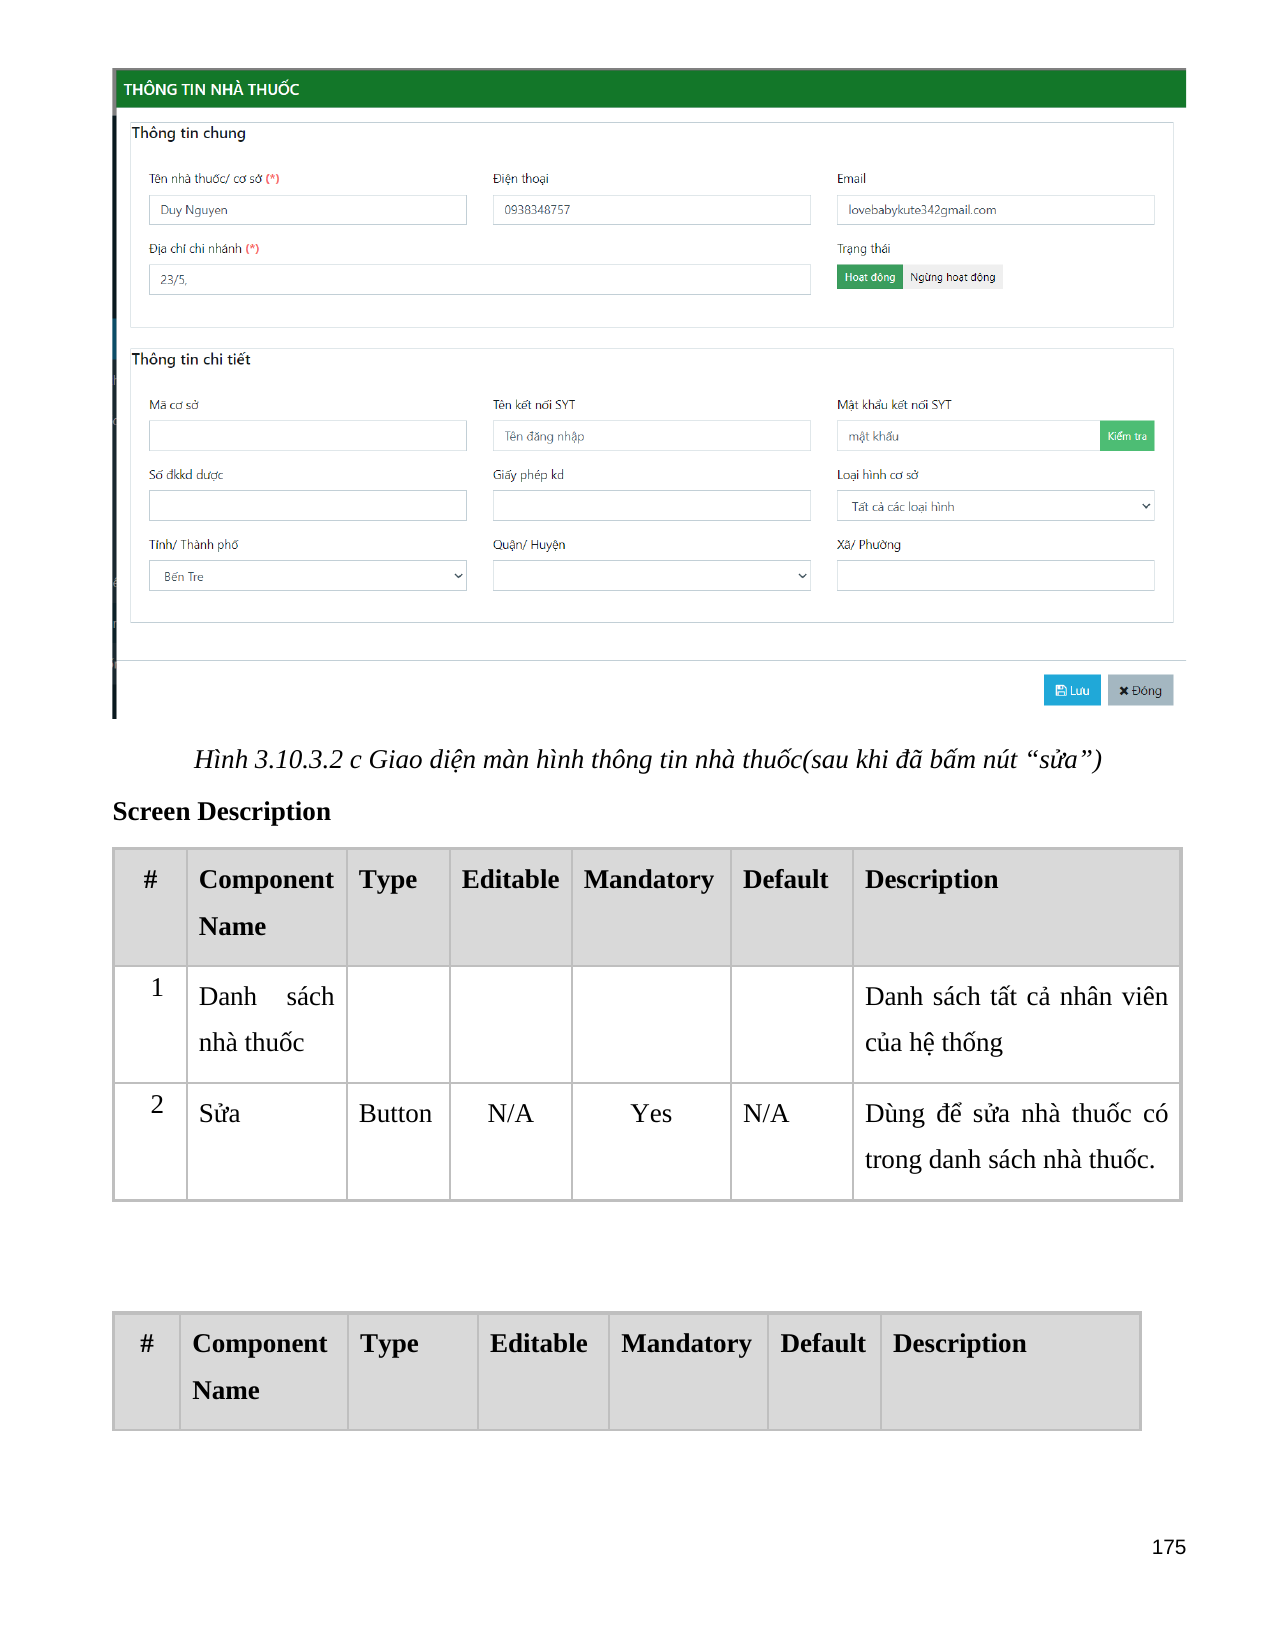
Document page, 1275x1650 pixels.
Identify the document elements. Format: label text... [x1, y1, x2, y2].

text Hình 3.10.3.2 c Giao diện màn hình thông tin nhà thuốc(sau khi đã bấm nút “sửa”) [112, 743, 1186, 774]
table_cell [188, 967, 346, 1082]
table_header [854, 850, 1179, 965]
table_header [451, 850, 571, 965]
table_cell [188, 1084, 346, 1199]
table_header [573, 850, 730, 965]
text Screen Description [112, 795, 1186, 826]
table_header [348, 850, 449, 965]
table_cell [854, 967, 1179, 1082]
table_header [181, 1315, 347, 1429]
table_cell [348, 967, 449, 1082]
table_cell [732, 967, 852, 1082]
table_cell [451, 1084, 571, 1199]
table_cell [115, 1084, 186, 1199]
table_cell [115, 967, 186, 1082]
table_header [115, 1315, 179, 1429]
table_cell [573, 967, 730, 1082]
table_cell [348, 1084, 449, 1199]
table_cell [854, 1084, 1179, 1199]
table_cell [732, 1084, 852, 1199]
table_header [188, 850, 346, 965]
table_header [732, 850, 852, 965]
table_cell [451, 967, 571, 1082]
picture [112, 68, 1187, 719]
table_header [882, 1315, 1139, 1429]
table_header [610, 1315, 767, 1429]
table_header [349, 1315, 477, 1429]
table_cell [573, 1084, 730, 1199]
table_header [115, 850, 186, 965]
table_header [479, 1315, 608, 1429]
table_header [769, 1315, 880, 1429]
